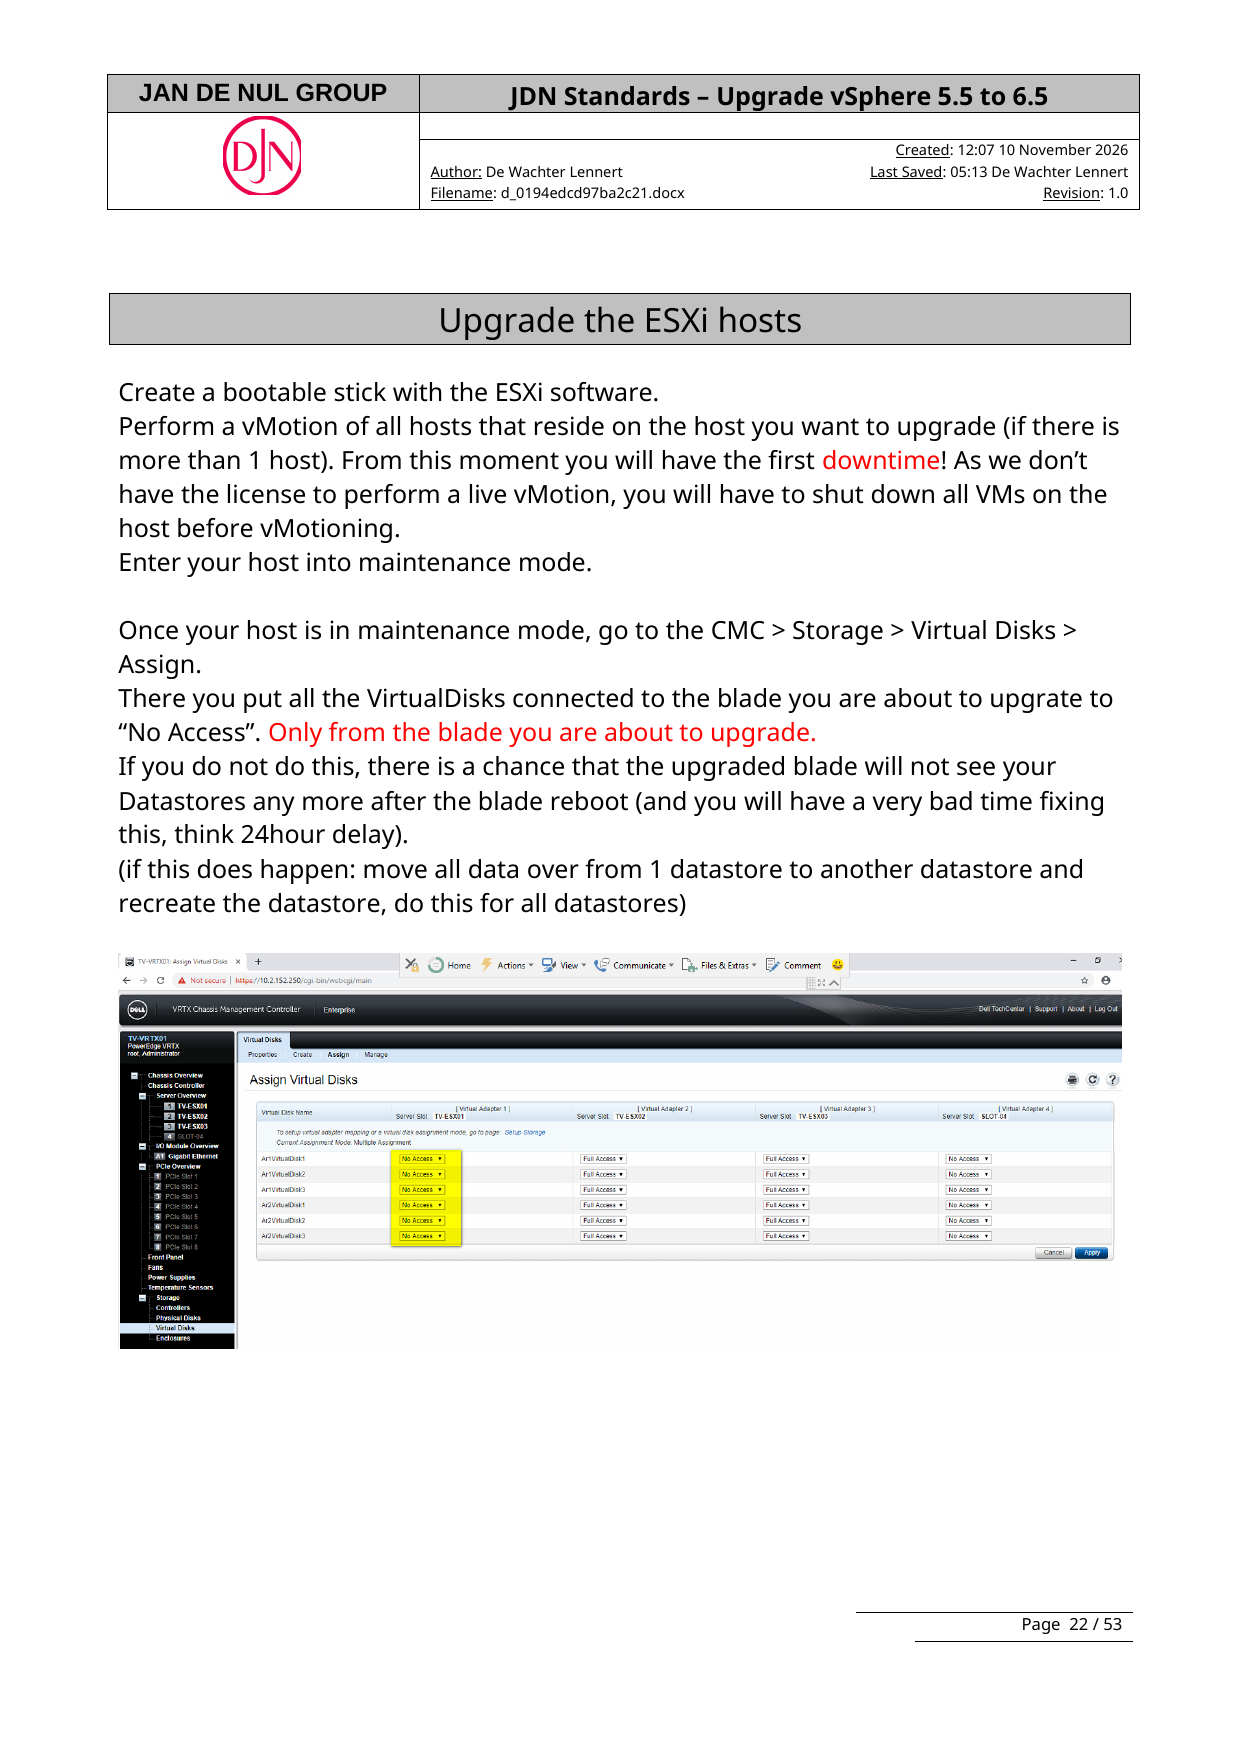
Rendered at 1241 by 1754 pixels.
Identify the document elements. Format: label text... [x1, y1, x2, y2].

text Perform a vMotion of all hosts that reside on the host you want to upgrade (if there is more than 1 host). From this moment you will have the first downtime! As we don’t have the license to perform a live vMotion, you will have to shut down all VMs on the host before vMotioning. Enter your host into maintenance mode. [118, 408, 1122, 579]
text There you put all the VirtualDisks connected to the blade you are about to upgrate to “No Access”. Only from the blade you are about to upgrade. [118, 681, 1122, 749]
text Create a bootable stick with the ESXi software. [118, 374, 1122, 408]
text If you do not do this, there is a chance that the upgraded blade will not see your Datastores any more after the blade reboot (and you will have a very bad time fixing this, think 24hour delay). [118, 749, 1122, 851]
picture [118, 953, 1122, 1349]
subtitle Upgrade the ESXi hosts [110, 294, 1130, 344]
text (if this does happen: move all data over from 1 datastore to another datastore and recreate the datastore, do this for all datastores) [118, 851, 1122, 919]
text Once your host is in maintenance mode, go to the CMC > Storage > Virtual Disks > Assign. [118, 613, 1122, 681]
picture [222, 116, 301, 195]
